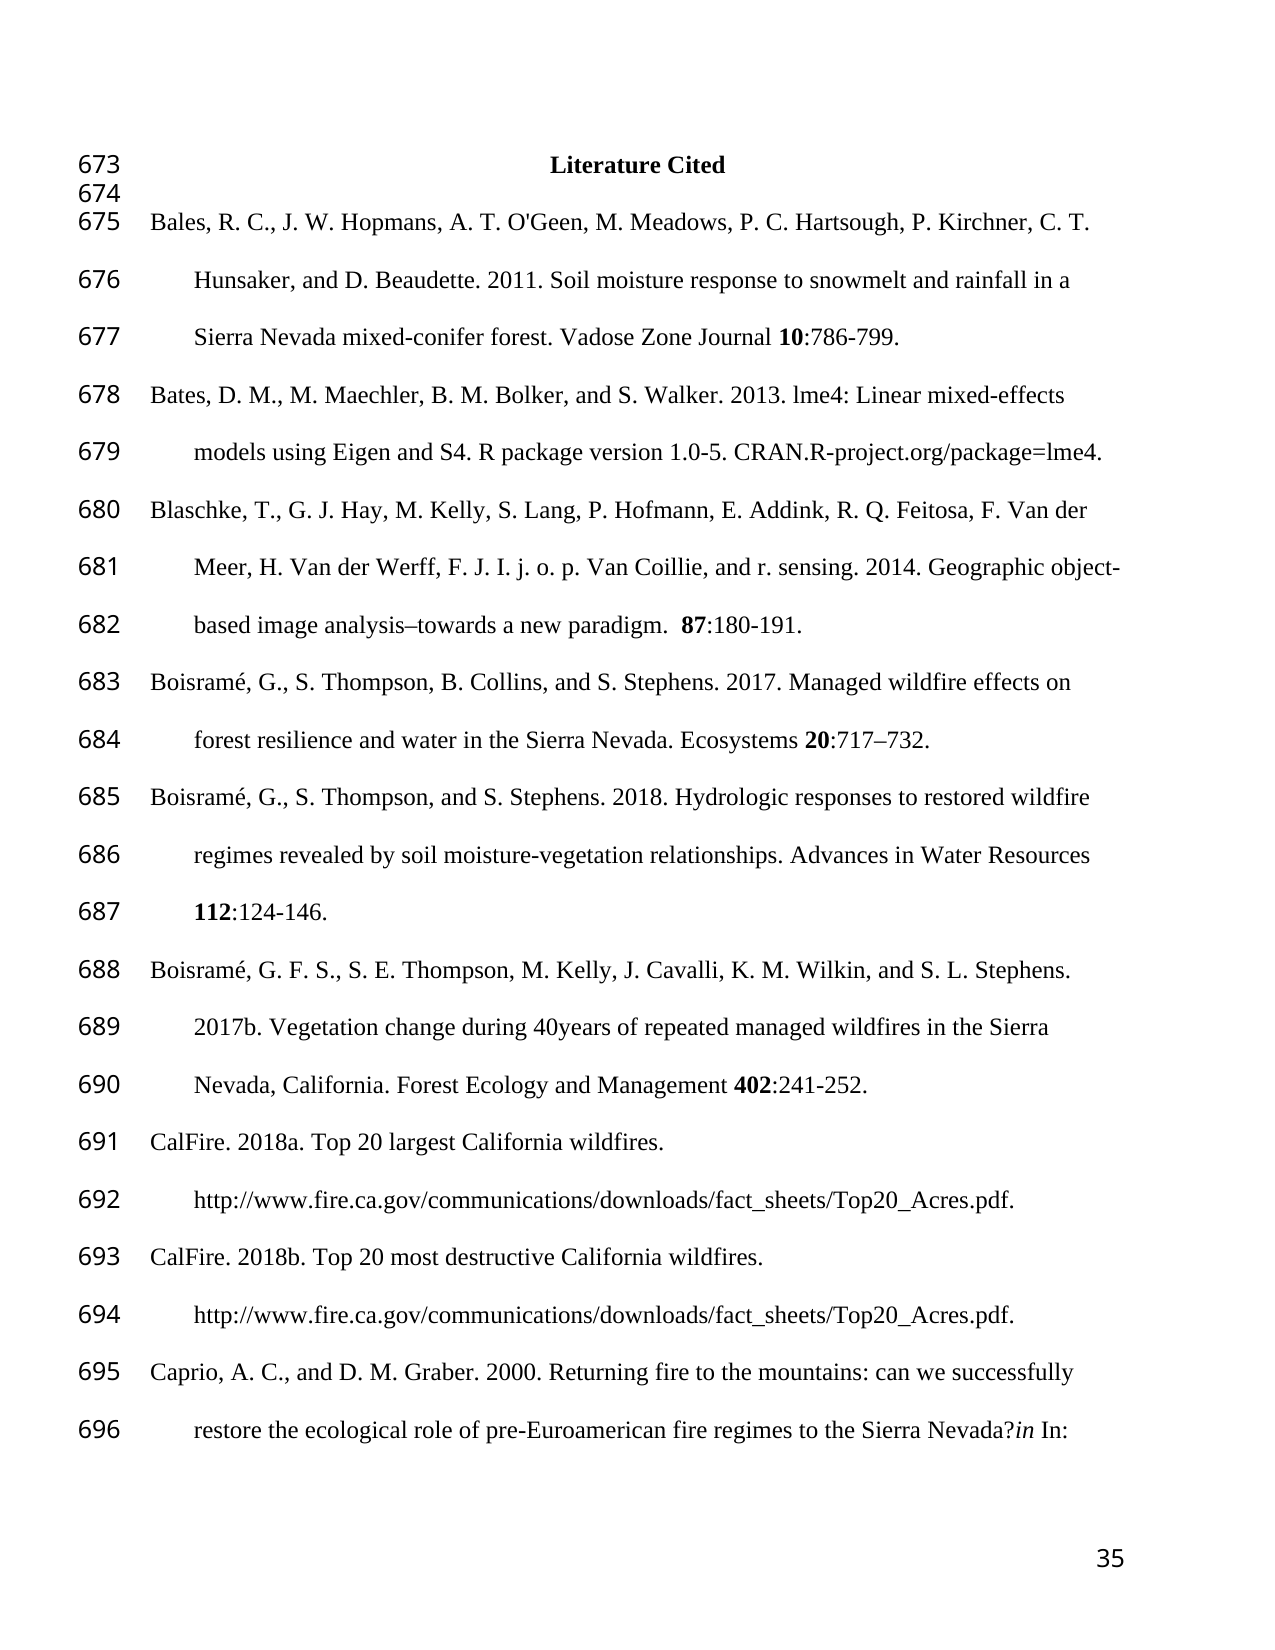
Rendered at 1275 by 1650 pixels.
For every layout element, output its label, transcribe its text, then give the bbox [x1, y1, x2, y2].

text Bates, D. M., M. Maechler, B. M. Bolker, and S. Walker. 2013. lme4: Linear mixed-effects models using Eigen and S4. R package version 1.0-5. CRAN.R-project.org/package=lme4. [150, 380, 1125, 466]
text Boisramé, G., S. Thompson, and S. Stephens. 2018. Hydrologic responses to restored wildfire regimes revealed by soil moisture-vegetation relationships. Advances in Water Resources 112:124-146. [150, 782, 1125, 926]
text CalFire. 2018a. Top 20 largest California wildfires. http://www.fire.ca.gov/communications/downloads/fact_sheets/Top20_Acres.pdf. [150, 1127, 1125, 1214]
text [150, 1357, 1125, 1444]
title Literature Cited [150, 150, 1125, 179]
text Bales, R. C., J. W. Hopmans, A. T. O'Geen, M. Meadows, P. C. Hartsough, P. Kirchner, C. T. Hunsaker, and D. Beaudette. 2011. Soil moisture response to snowmelt and rainfall in a Sierra Nevada mixed-conifer forest. Vadose Zone Journal 10:786-799. [150, 207, 1125, 351]
text CalFire. 2018b. Top 20 most destructive California wildfires. http://www.fire.ca.gov/communications/downloads/fact_sheets/Top20_Acres.pdf. [150, 1242, 1125, 1329]
text Blaschke, T., G. J. Hay, M. Kelly, S. Lang, P. Hofmann, E. Addink, R. Q. Feitosa, F. Van der Meer, H. Van der Werff, F. J. I. j. o. p. Van Coillie, and r. sensing. 2014. Geographic object-based image analysis–towards a new paradigm. 87:180-191. [150, 495, 1125, 639]
text Boisramé, G., S. Thompson, B. Collins, and S. Stephens. 2017. Managed wildfire effects on forest resilience and water in the Sierra Nevada. Ecosystems 20:717–732. [150, 667, 1125, 754]
text Boisramé, G. F. S., S. E. Thompson, M. Kelly, J. Cavalli, K. M. Wilkin, and S. L. Stephens. 2017b. Vegetation change during 40years of repeated managed wildfires in the Sierra Nevada, California. Forest Ecology and Management 402:241-252. [150, 955, 1125, 1099]
